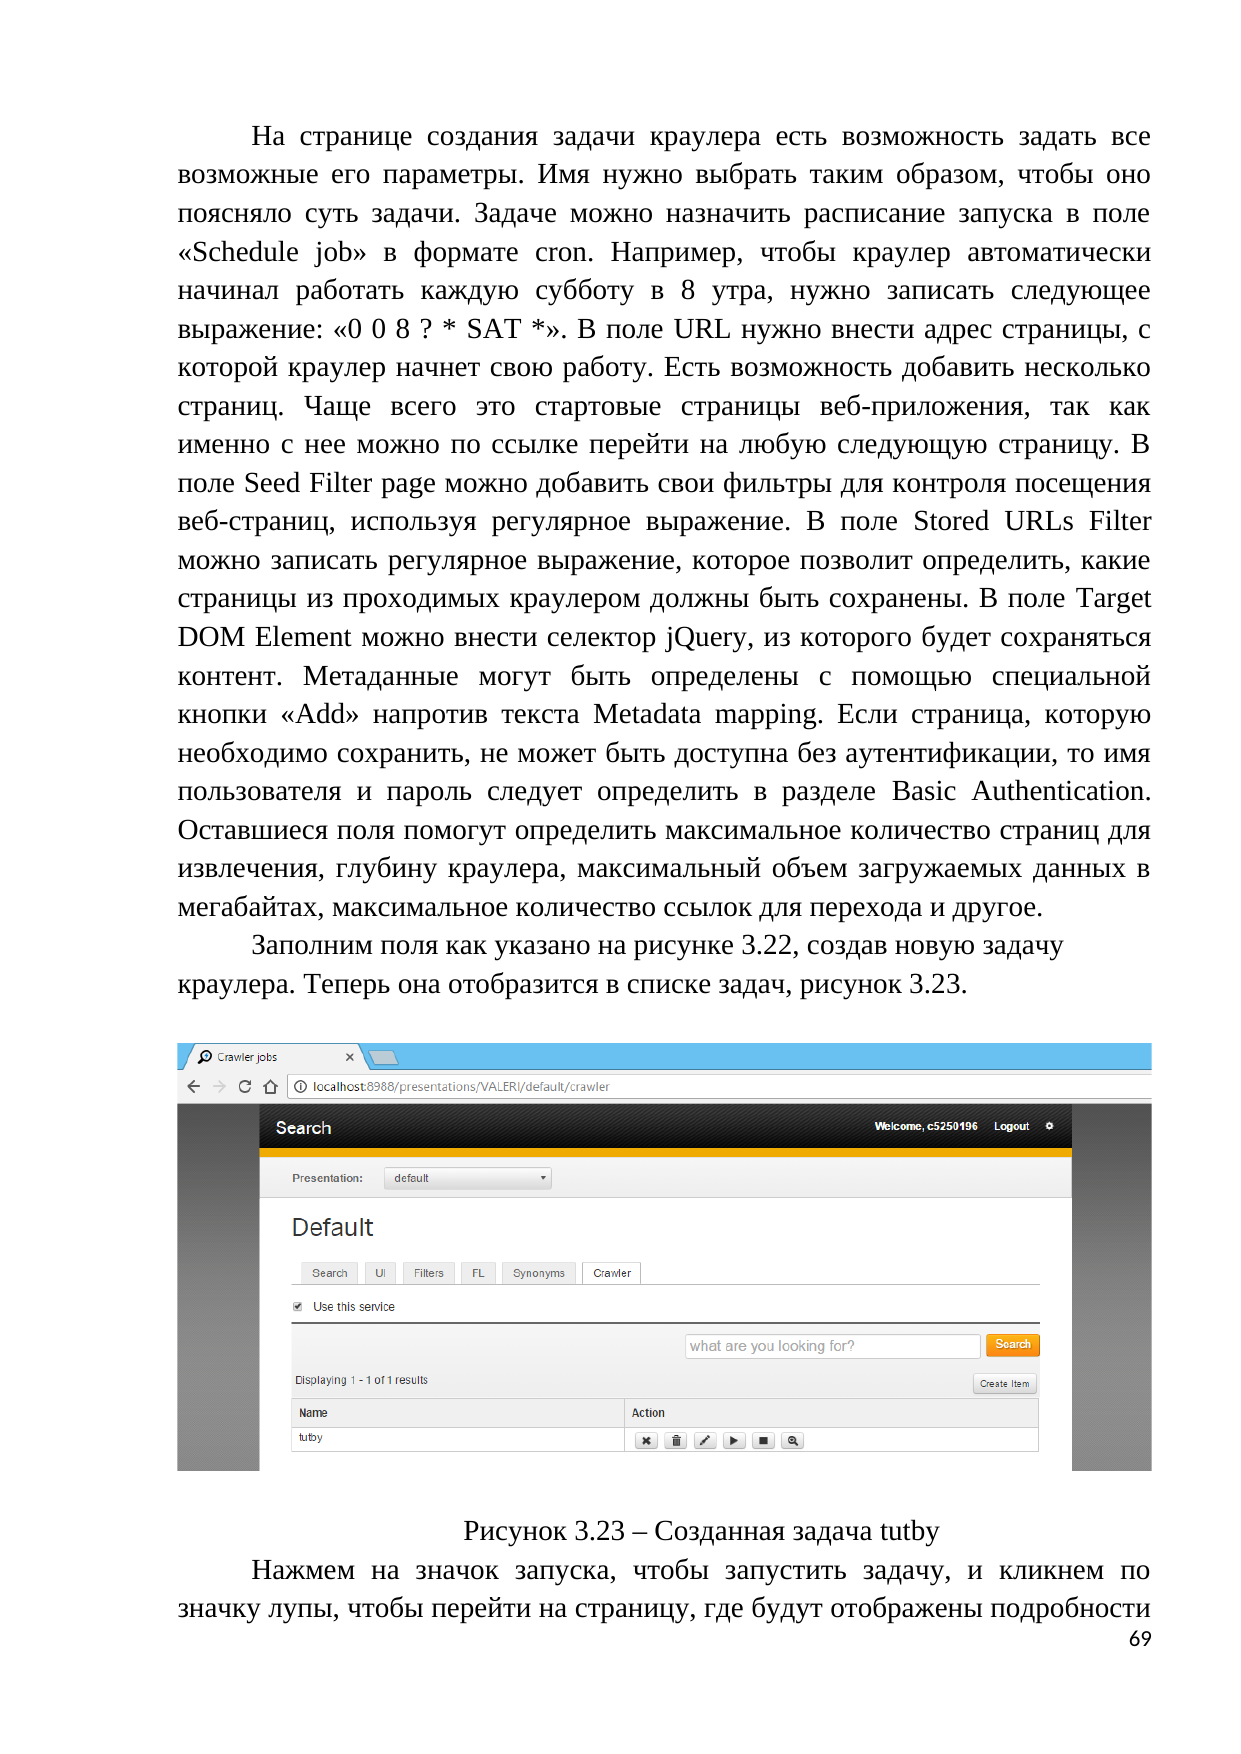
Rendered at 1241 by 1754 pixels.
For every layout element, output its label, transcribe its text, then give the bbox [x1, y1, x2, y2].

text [177, 1552, 1152, 1624]
picture [177, 1043, 1152, 1471]
text Заполним поля как указано на рисунке 3.22, создав новую задачу краулера. Теперь она отобразится в списке задач, рисунок 3.23. [177, 927, 1152, 999]
text Рисунок 3.23 – Созданная задача tutby [177, 1513, 1152, 1547]
text На странице создания задачи краулера есть возможность задать все возможные его параметры. Имя нужно выбрать таким образом, чтобы оно поясняло суть задачи. Задаче можно назначить расписание запуска в поле «Schedule job» в формате cron. Например, чтобы краулер автоматически начинал работать каждую субботу в 8 утра, нужно записать следующее выражение: «0 0 8 ? * SAT *». В поле URL нужно внести адрес страницы, с которой краулер начнет свою работу. Есть возможность добавить несколько страниц. Чаще всего это стартовые страницы веб-приложения, так как именно с нее можно по ссылке перейти на любую следующую страницу. В поле Seed Filter page можно добавить свои фильтры для контроля посещения веб-страниц, используя регулярное выражение. В поле Stored URLs Filter можно записать регулярное выражение, которое позволит определить, какие страницы из проходимых краулером должны быть сохранены. В поле Target DOM Element можно внести селектор jQuery, из которого будет сохраняться контент. Метаданные могут быть определены с помощью специальной кнопки «Add» напротив текста Metadata mapping. Если страница, которую необходимо сохранить, не может быть доступна без аутентификации, то имя пользователя и пароль следует определить в разделе Basic Authentication. Оставшиеся поля помогут определить максимальное количество страниц для извлечения, глубину краулера, максимальный объем загружаемых данных в мегабайтах, максимальное количество ссылок для перехода и другое. [177, 118, 1152, 922]
